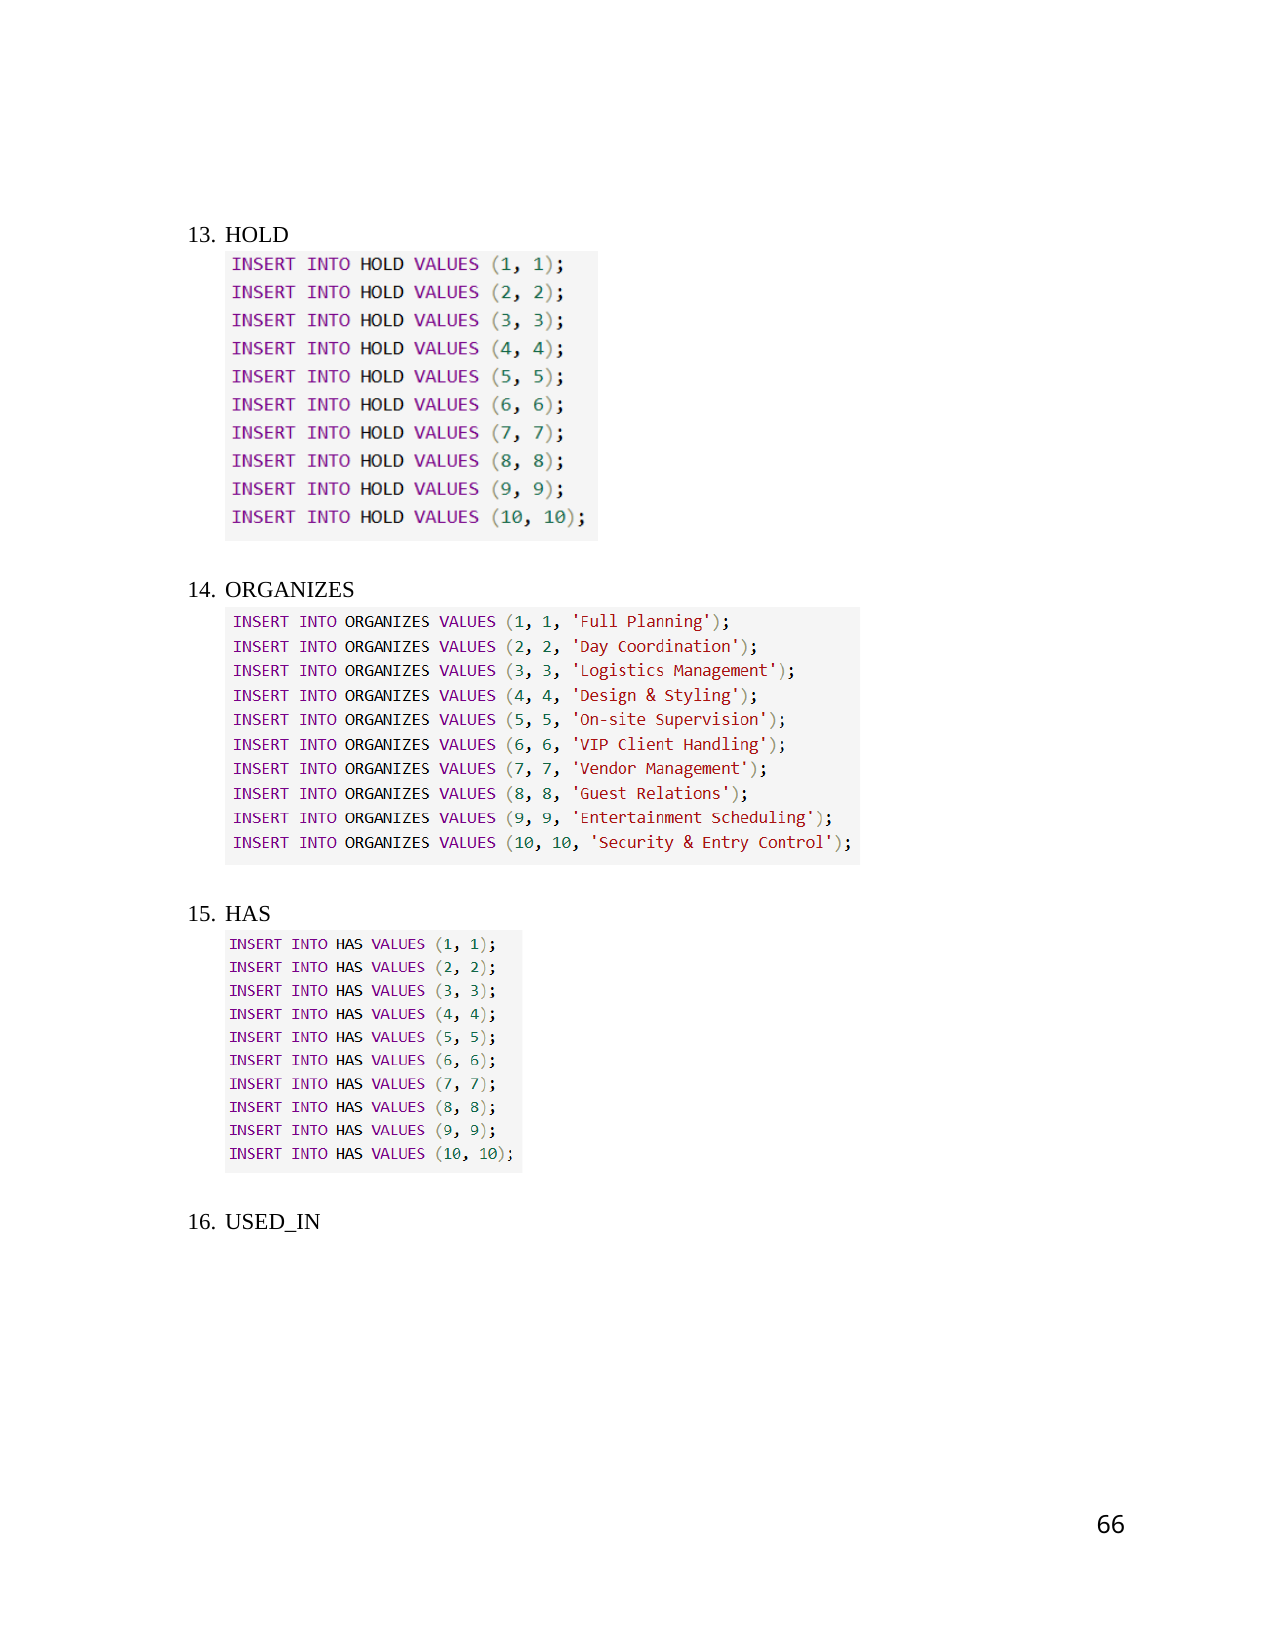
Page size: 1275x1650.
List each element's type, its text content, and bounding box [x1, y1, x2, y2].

list HAS [187, 900, 1125, 926]
list USED_IN [187, 1208, 1125, 1235]
picture [225, 930, 523, 1173]
list HOLD [187, 221, 1125, 248]
picture [225, 607, 861, 865]
list ORGANIZES [187, 577, 1125, 603]
picture [225, 251, 598, 541]
